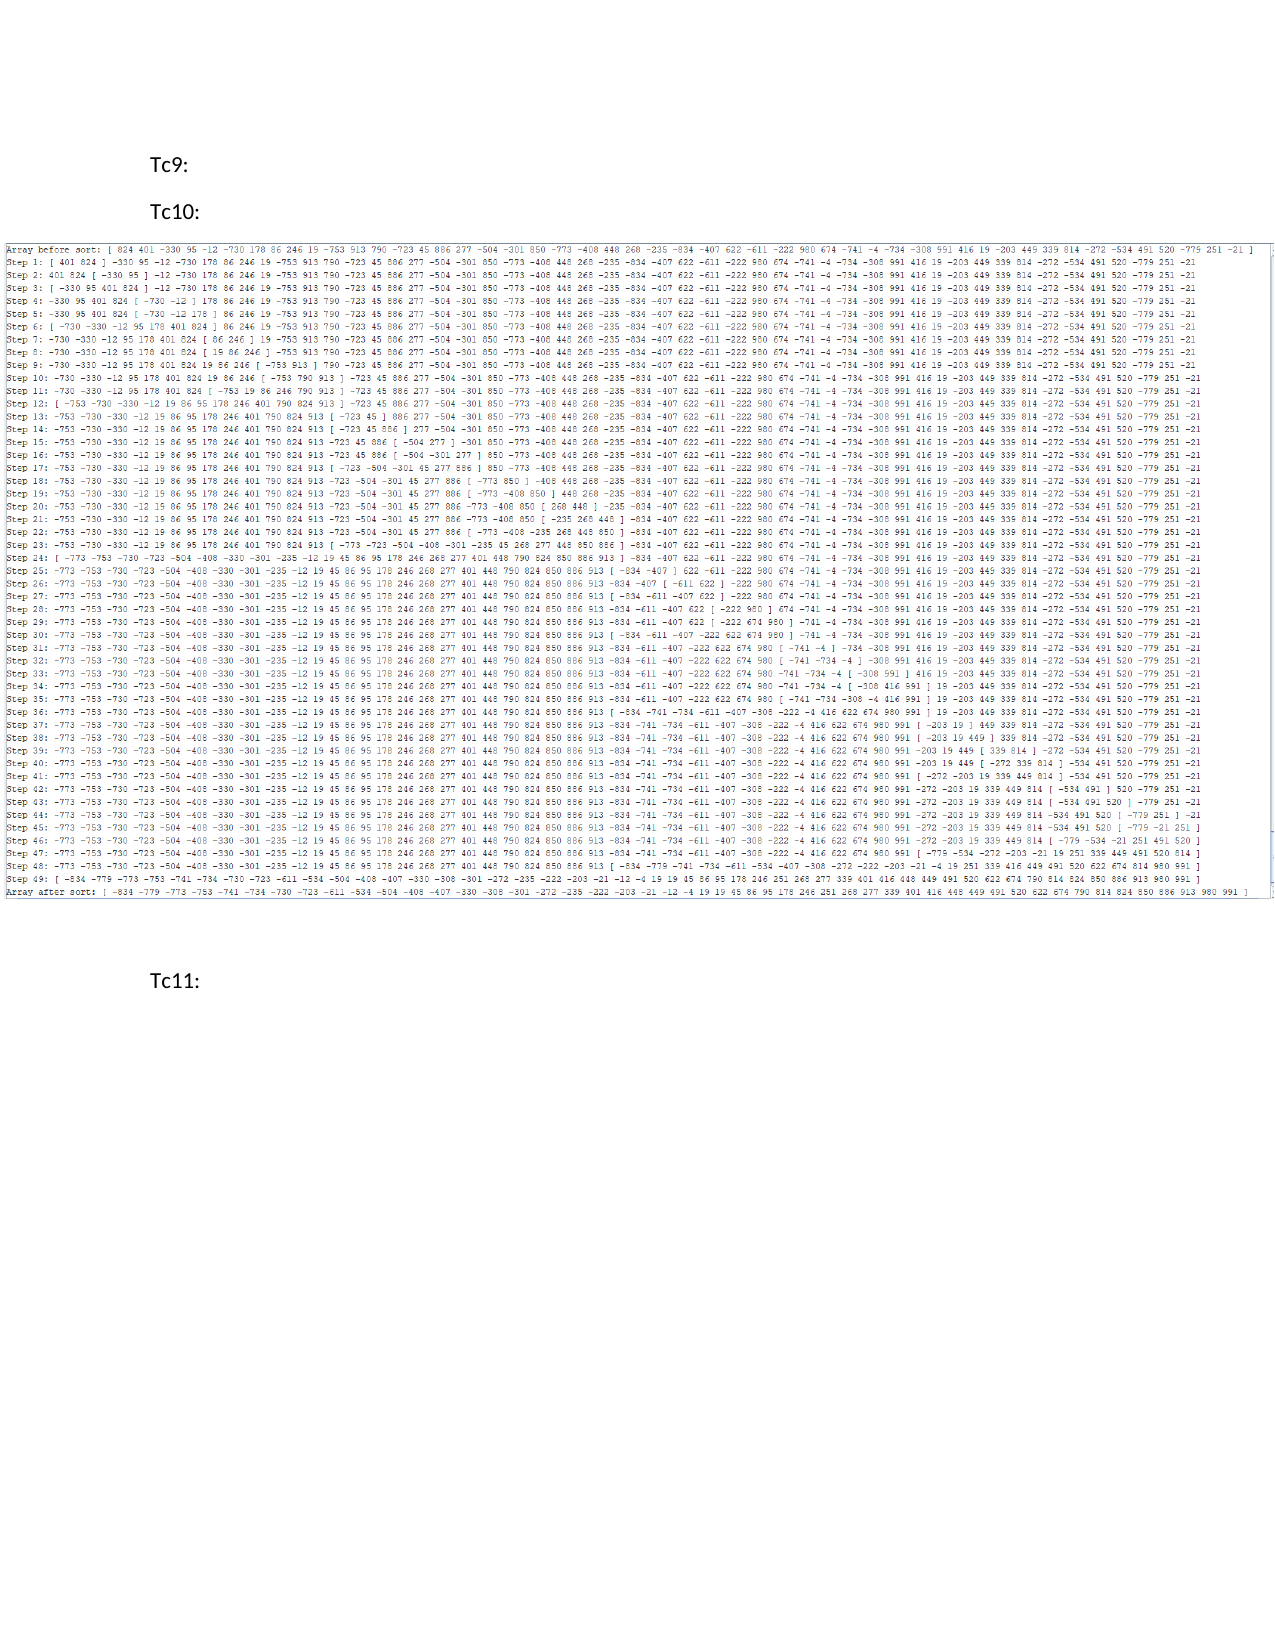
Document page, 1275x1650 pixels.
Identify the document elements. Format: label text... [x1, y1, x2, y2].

text Tc11: [150, 967, 1125, 995]
text Tc9: [150, 150, 1125, 178]
text Tc10: [150, 197, 1125, 225]
picture [3, 243, 1274, 899]
